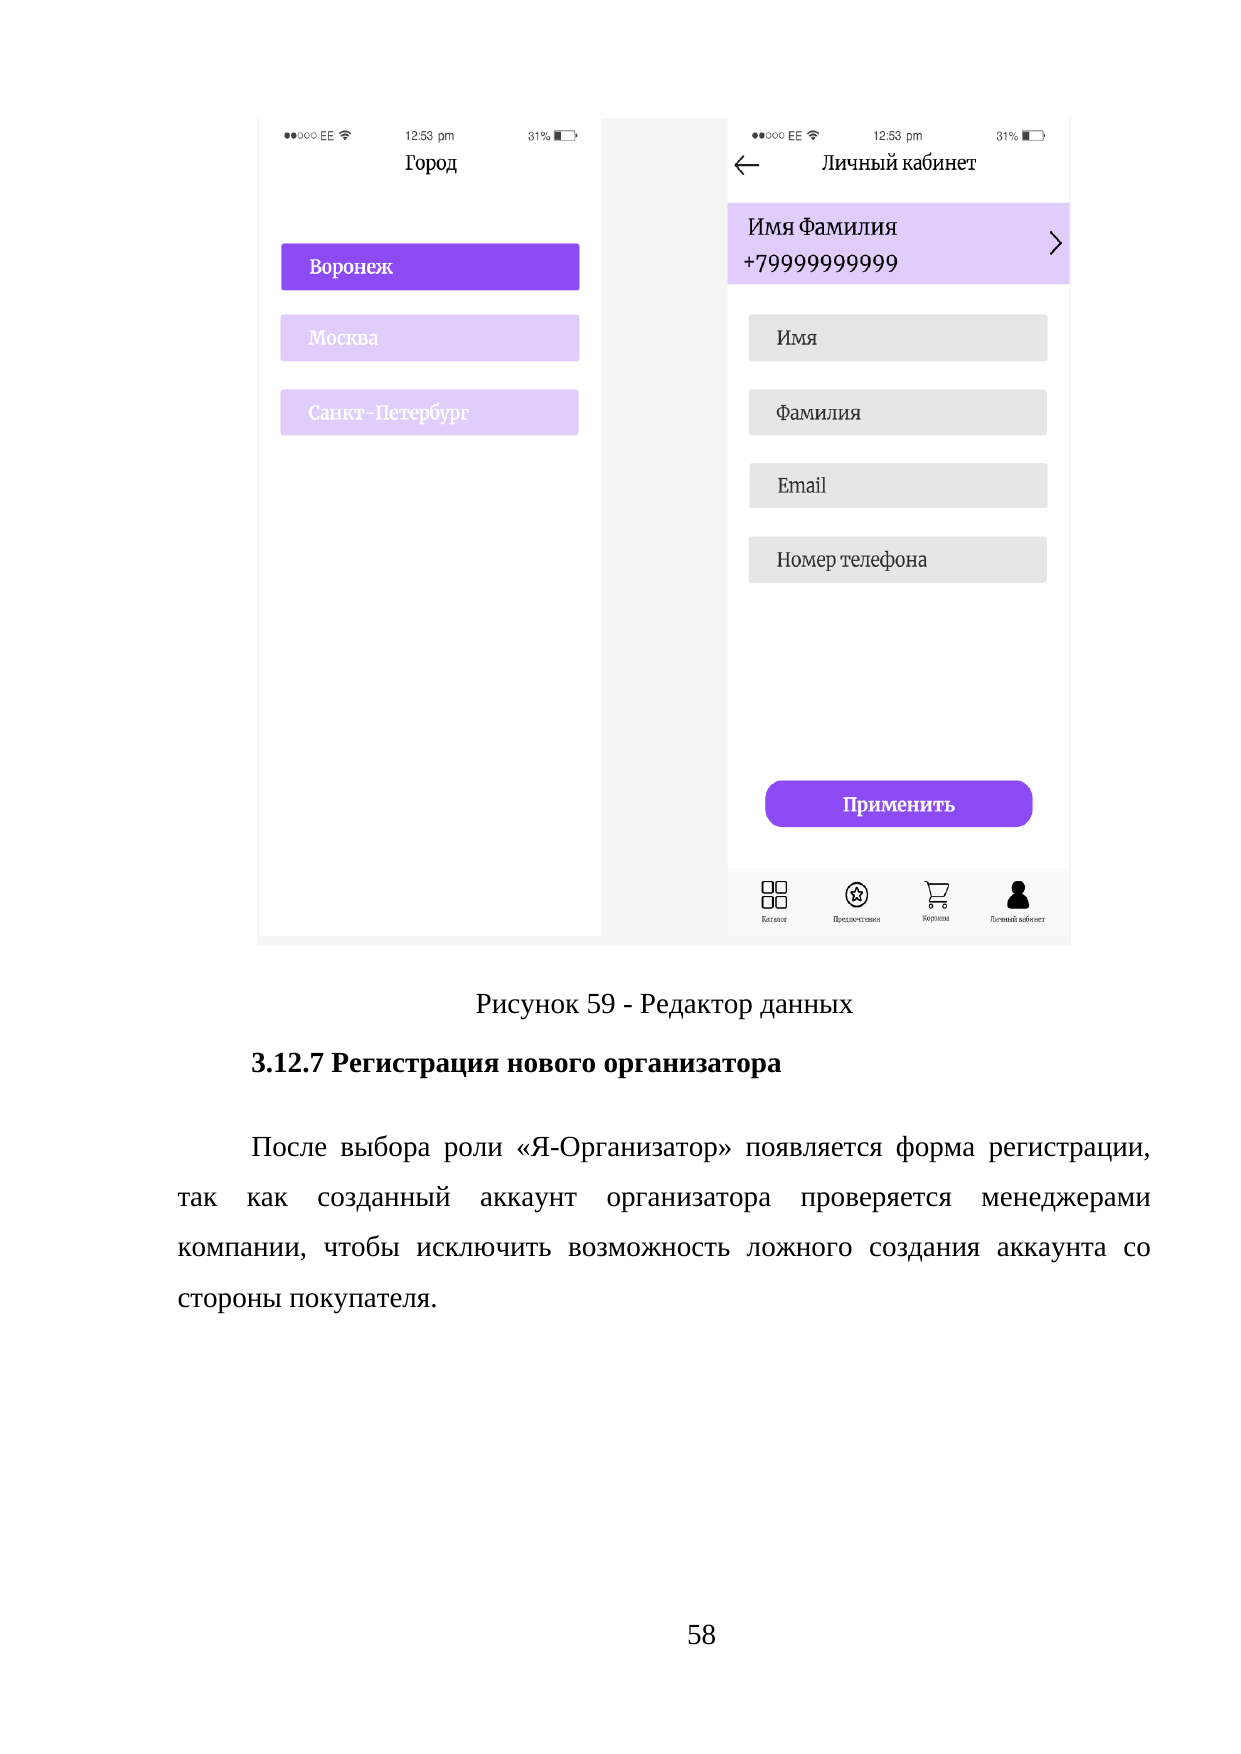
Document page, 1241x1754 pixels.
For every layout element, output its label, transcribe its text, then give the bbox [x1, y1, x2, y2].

text Рисунок 59 - Редактор данных [177, 986, 1152, 1020]
text После выбора роли «Я-Организатор» появляется форма регистрации, так как созданный аккаунт организатора проверяется менеджерами компании, чтобы исключить возможность ложного создания аккаунта со стороны покупателя. [177, 1129, 1152, 1313]
picture [257, 118, 1072, 945]
subtitle 3.12.7 Регистрация нового организатора [177, 1045, 1152, 1078]
